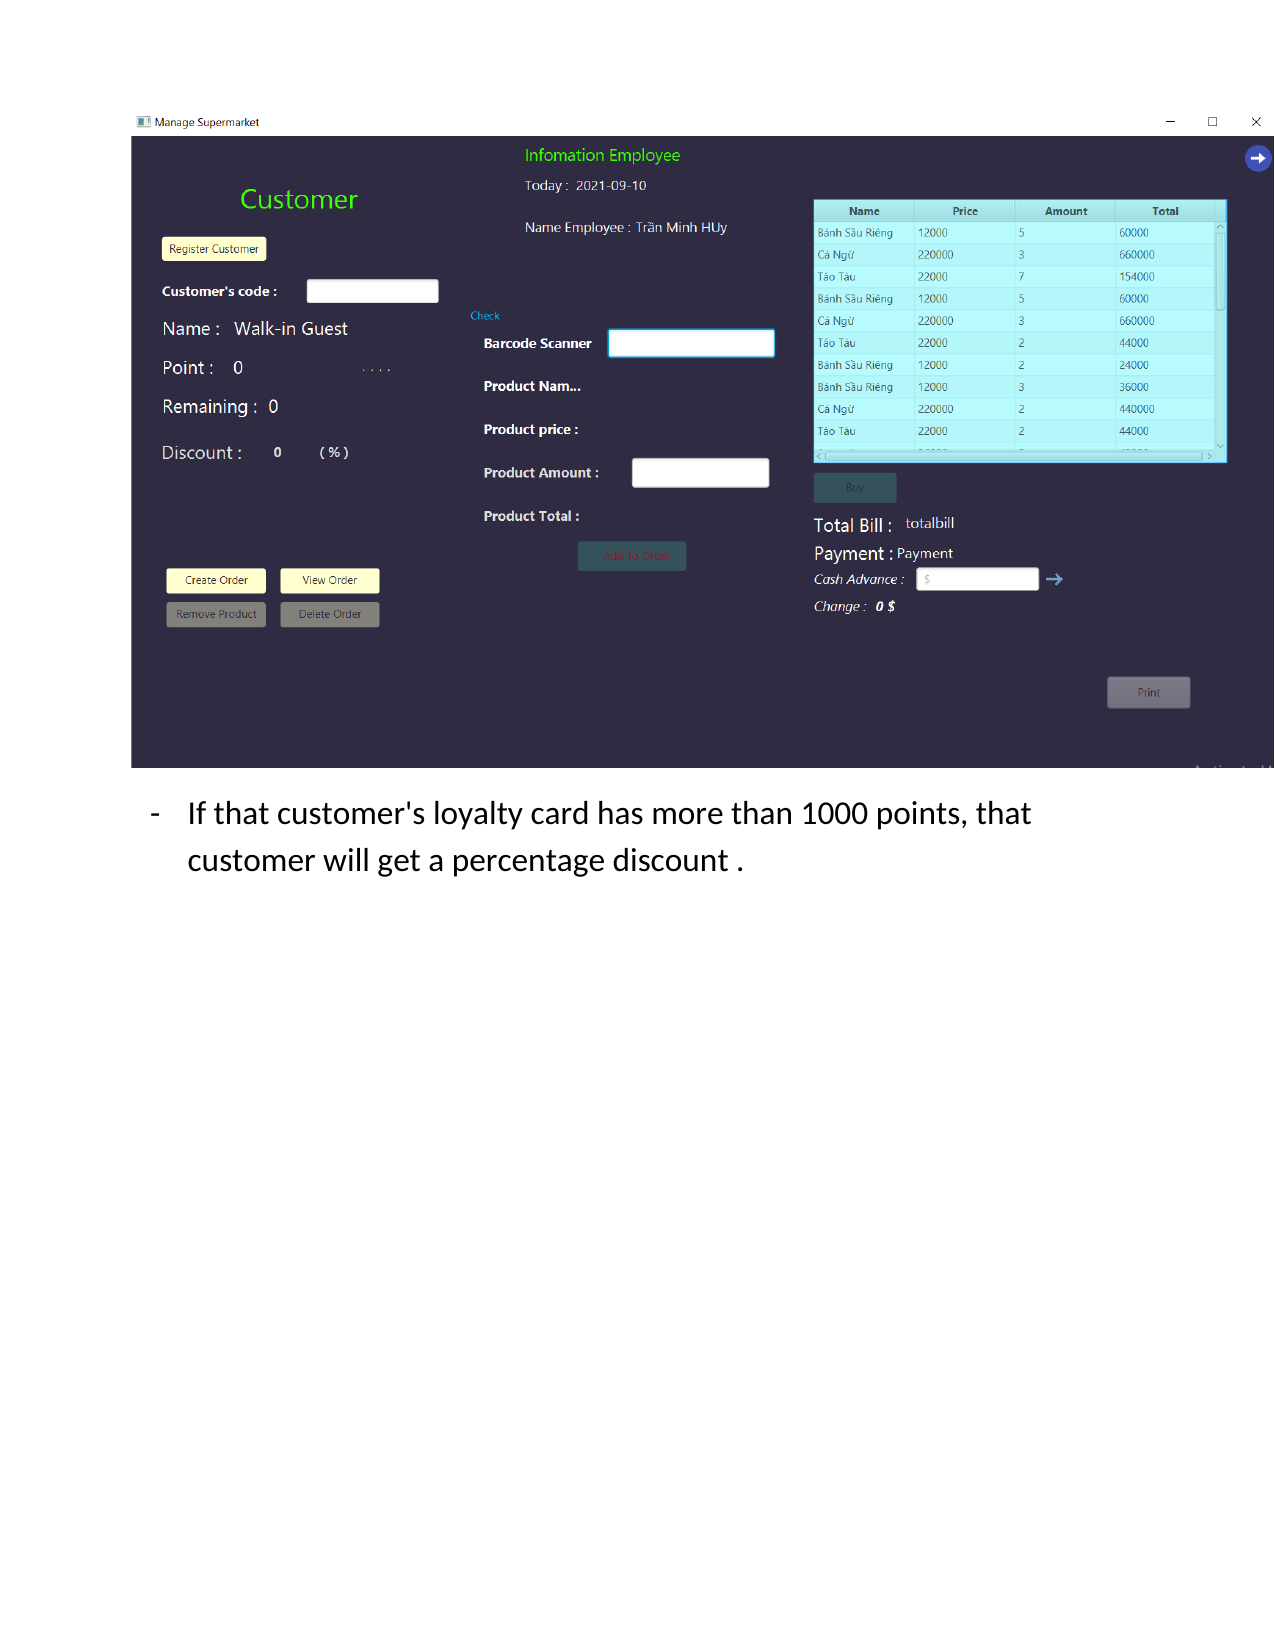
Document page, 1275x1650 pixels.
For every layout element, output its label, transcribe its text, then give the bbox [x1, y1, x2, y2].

list If that customer's loyalty card has more than 1000 points, that customer will get a percentage discount . [150, 792, 1162, 880]
